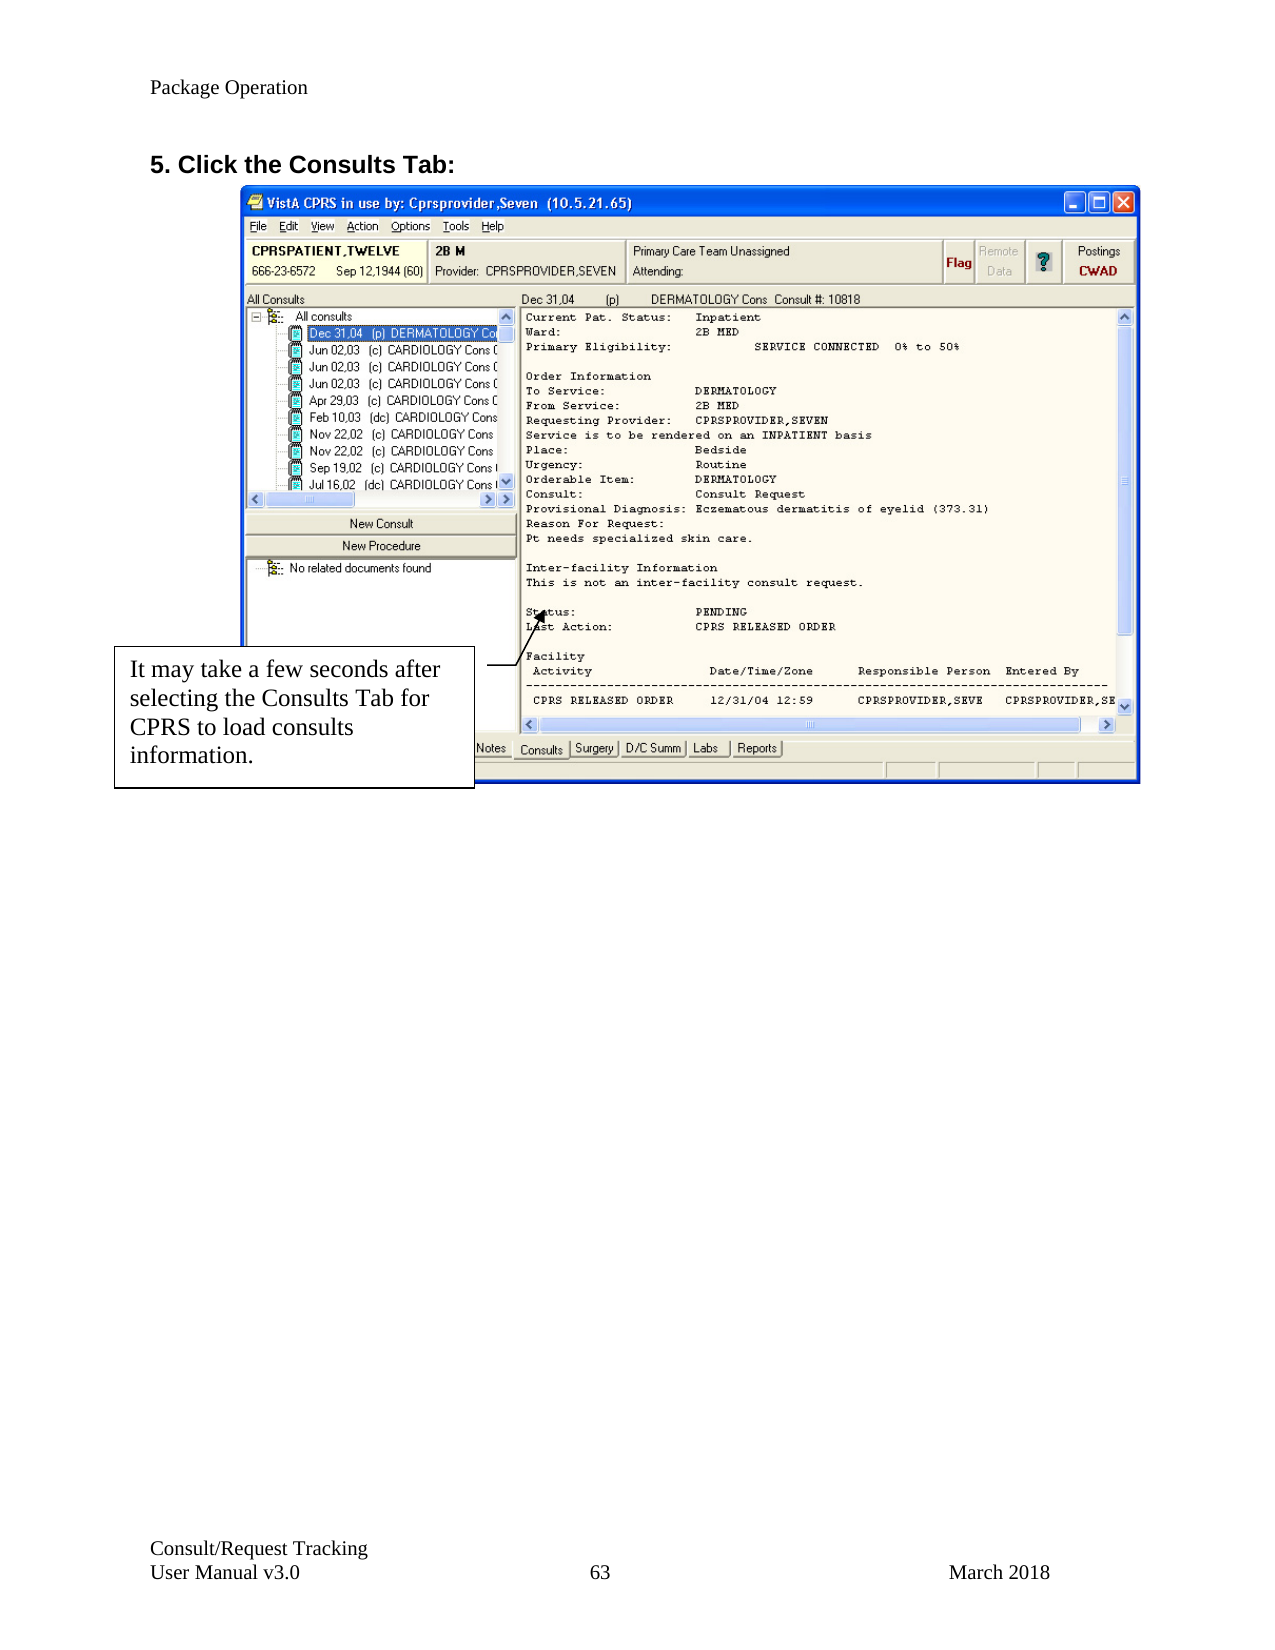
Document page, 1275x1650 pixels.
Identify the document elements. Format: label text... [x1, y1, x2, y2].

subtitle 5. Click the Consults Tab: [150, 150, 1125, 179]
picture [240, 185, 1141, 784]
